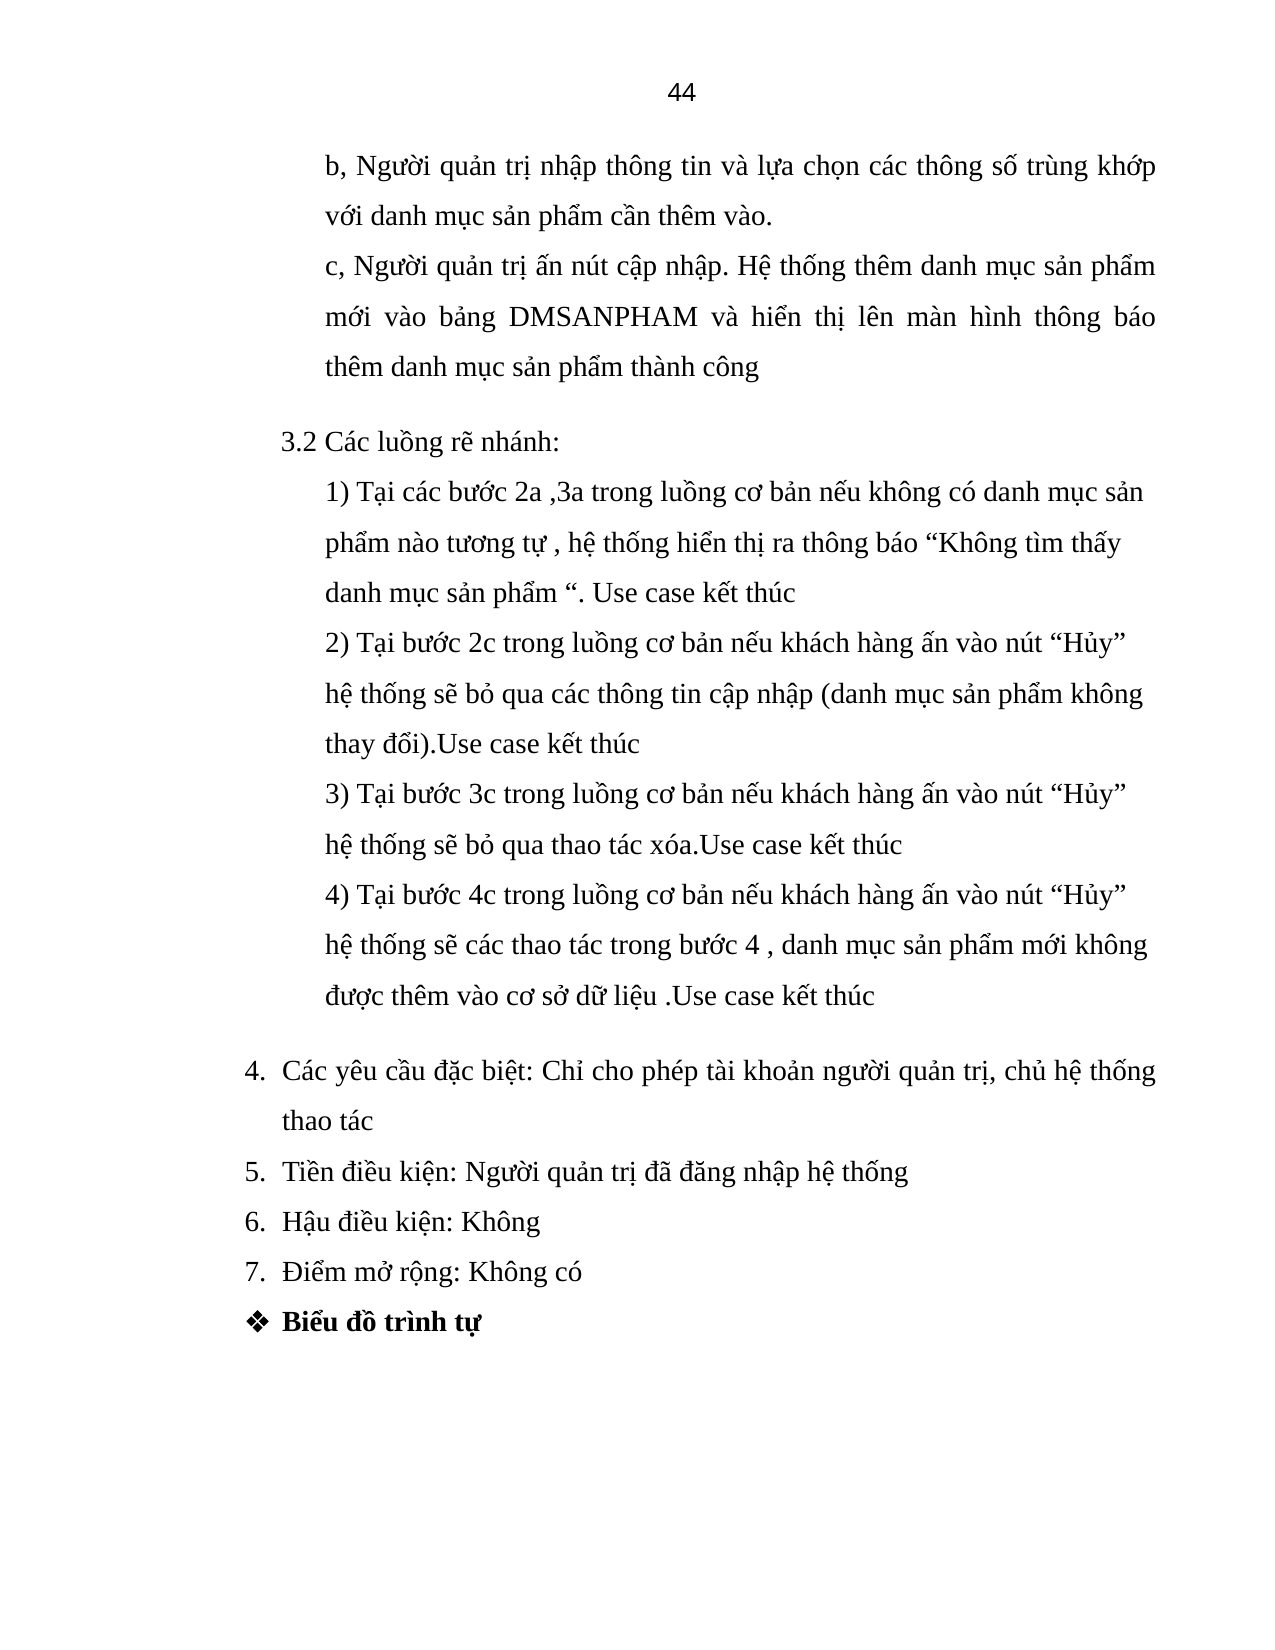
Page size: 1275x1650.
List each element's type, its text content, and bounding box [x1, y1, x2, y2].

text 2) Tại bước 2c trong luồng cơ bản nếu khách hàng ấn vào nút “Hủy” hệ thống sẽ bỏ qua các thông tin cập nhập (danh mục sản phẩm không thay đổi).Use case kết thúc [325, 626, 1157, 760]
text c, Người quản trị ấn nút cập nhập. Hệ thống thêm danh mục sản phẩm mới vào bảng DMSANPHAM và hiển thị lên màn hình thông báo thêm danh mục sản phẩm thành công [325, 248, 1157, 382]
text 1) Tại các bước 2a ,3a trong luồng cơ bản nếu không có danh mục sản phẩm nào tương tự , hệ thống hiển thị ra thông báo “Không tìm thấy danh mục sản phẩm “. Use case kết thúc [325, 474, 1157, 609]
list Các yêu cầu đặc biệt: Chỉ cho phép tài khoản người quản trị, chủ hệ thống thao tác [244, 1053, 1157, 1137]
text 3.2 Các luồng rẽ nhánh: [281, 424, 1157, 458]
text 4) Tại bước 4c trong luồng cơ bản nếu khách hàng ấn vào nút “Hủy” hệ thống sẽ các thao tác trong bước 4 , danh mục sản phẩm mới không được thêm vào cơ sở dữ liệu .Use case kết thúc [325, 877, 1157, 1011]
text b, Người quản trị nhập thông tin và lựa chọn các thông số trùng khớp với danh mục sản phẩm cần thêm vào. [325, 148, 1157, 232]
text 3) Tại bước 3c trong luồng cơ bản nếu khách hàng ấn vào nút “Hủy” hệ thống sẽ bỏ qua thao tác xóa.Use case kết thúc [325, 776, 1157, 860]
list Điểm mở rộng: Không có [244, 1254, 1157, 1288]
list Biểu đồ trình tự [244, 1304, 1157, 1338]
list Tiền điều kiện: Người quản trị đã đăng nhập hệ thống [244, 1154, 1157, 1187]
list Hậu điều kiện: Không [244, 1204, 1157, 1237]
